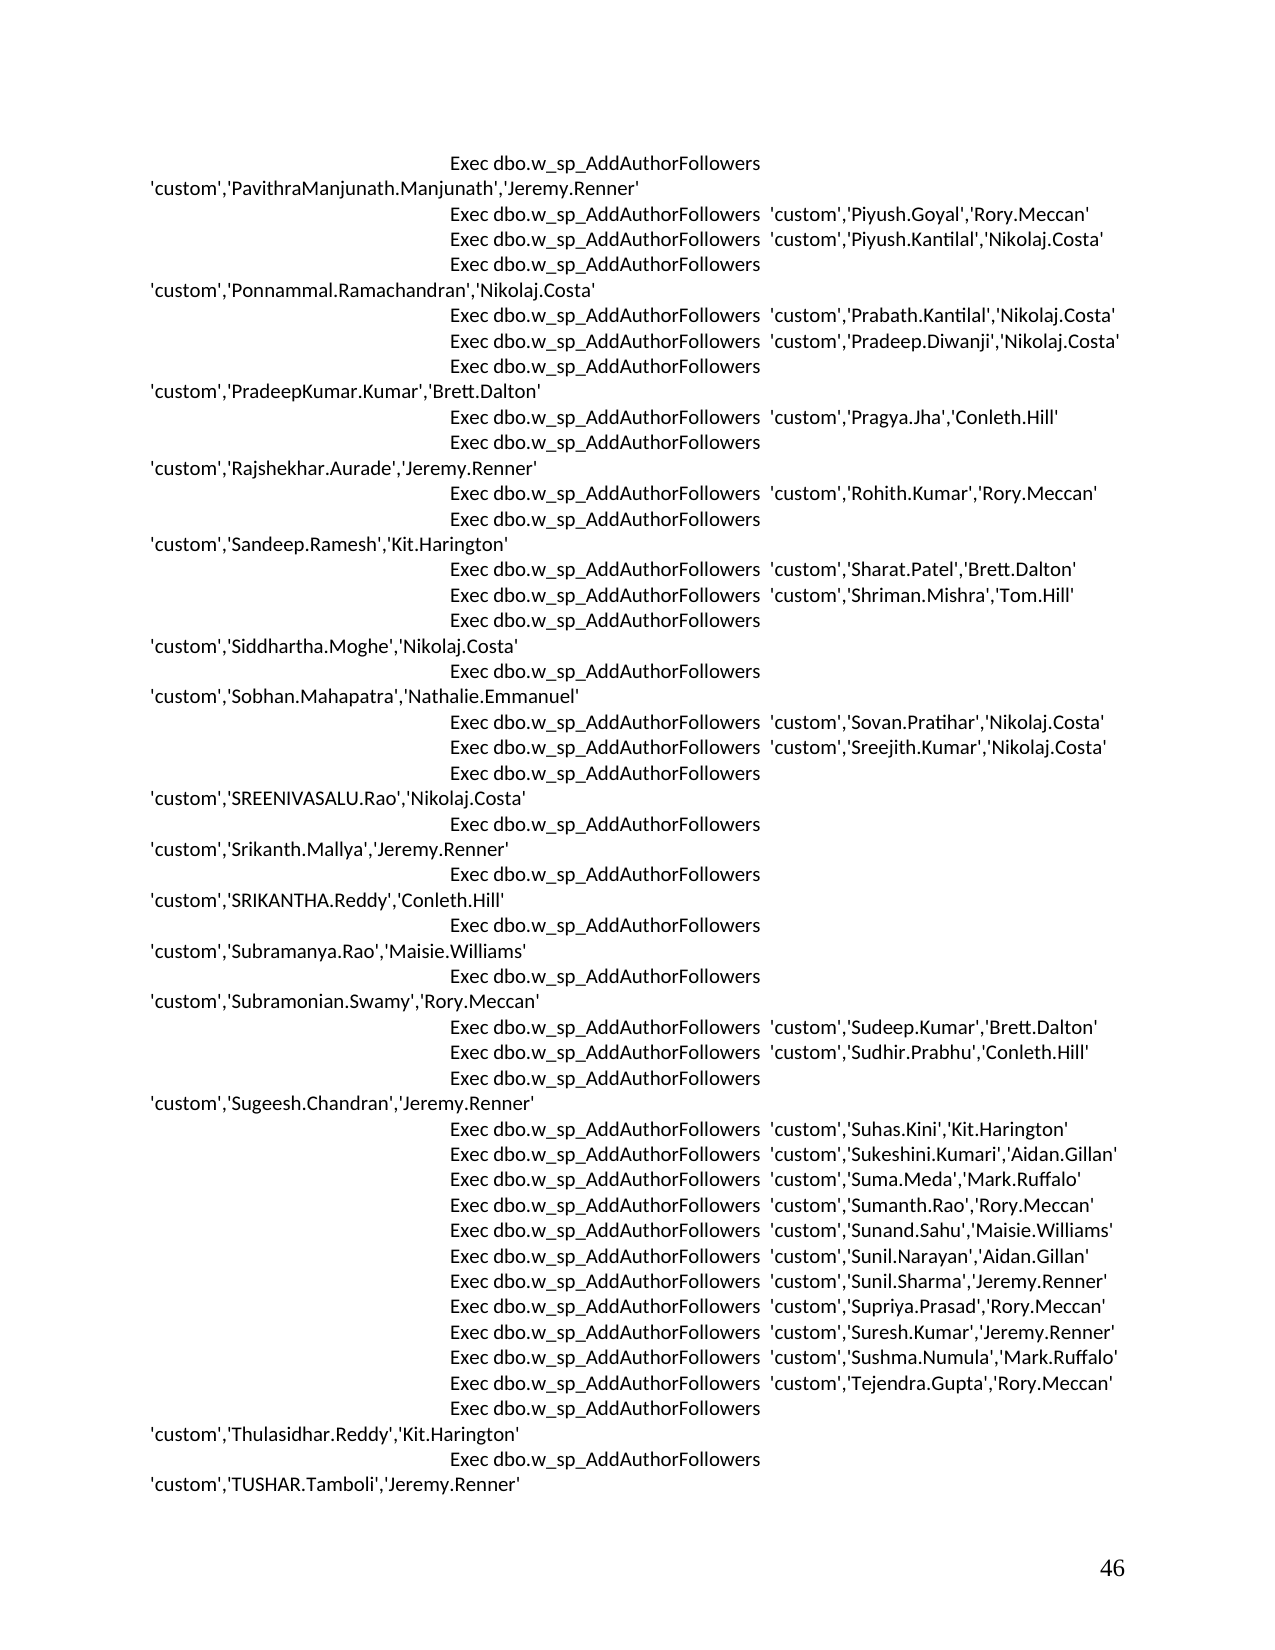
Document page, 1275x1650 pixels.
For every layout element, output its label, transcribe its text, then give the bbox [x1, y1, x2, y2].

text Exec dbo.w_sp_AddAuthorFollowers 'custom','Sumanth.Rao','Rory.Meccan' [150, 1192, 1125, 1217]
text Exec dbo.w_sp_AddAuthorFollowers 'custom','Piyush.Goyal','Rory.Meccan' [150, 201, 1125, 226]
text Exec dbo.w_sp_AddAuthorFollowers 'custom','Sobhan.Mahapatra','Nathalie.Emmanuel' [150, 658, 1125, 709]
text Exec dbo.w_sp_AddAuthorFollowers 'custom','Sovan.Pratihar','Nikolaj.Costa' [150, 709, 1125, 734]
text Exec dbo.w_sp_AddAuthorFollowers 'custom','Pradeep.Diwanji','Nikolaj.Costa' [150, 328, 1125, 353]
text Exec dbo.w_sp_AddAuthorFollowers 'custom','PavithraManjunath.Manjunath','Jeremy.Renner' [150, 150, 1125, 201]
text Exec dbo.w_sp_AddAuthorFollowers 'custom','Sandeep.Ramesh','Kit.Harington' [150, 506, 1125, 557]
text Exec dbo.w_sp_AddAuthorFollowers 'custom','Sudeep.Kumar','Brett.Dalton' [150, 1014, 1125, 1039]
text Exec dbo.w_sp_AddAuthorFollowers 'custom','Supriya.Prasad','Rory.Meccan' [150, 1294, 1125, 1319]
text Exec dbo.w_sp_AddAuthorFollowers 'custom','Suma.Meda','Mark.Ruffalo' [150, 1167, 1125, 1192]
text Exec dbo.w_sp_AddAuthorFollowers 'custom','SREENIVASALU.Rao','Nikolaj.Costa' [150, 760, 1125, 811]
text Exec dbo.w_sp_AddAuthorFollowers 'custom','Sunand.Sahu','Maisie.Williams' [150, 1217, 1125, 1243]
text Exec dbo.w_sp_AddAuthorFollowers 'custom','Subramanya.Rao','Maisie.Williams' [150, 912, 1125, 963]
text Exec dbo.w_sp_AddAuthorFollowers 'custom','SRIKANTHA.Reddy','Conleth.Hill' [150, 862, 1125, 912]
text Exec dbo.w_sp_AddAuthorFollowers 'custom','TUSHAR.Tamboli','Jeremy.Renner' [150, 1446, 1125, 1497]
text Exec dbo.w_sp_AddAuthorFollowers 'custom','Subramonian.Swamy','Rory.Meccan' [150, 963, 1125, 1014]
text Exec dbo.w_sp_AddAuthorFollowers 'custom','Sharat.Patel','Brett.Dalton' [150, 557, 1125, 582]
text Exec dbo.w_sp_AddAuthorFollowers 'custom','Pragya.Jha','Conleth.Hill' [150, 404, 1125, 429]
text Exec dbo.w_sp_AddAuthorFollowers 'custom','Tejendra.Gupta','Rory.Meccan' [150, 1370, 1125, 1395]
text Exec dbo.w_sp_AddAuthorFollowers 'custom','Rajshekhar.Aurade','Jeremy.Renner' [150, 429, 1125, 480]
text Exec dbo.w_sp_AddAuthorFollowers 'custom','Piyush.Kantilal','Nikolaj.Costa' [150, 226, 1125, 252]
text Exec dbo.w_sp_AddAuthorFollowers 'custom','Sunil.Narayan','Aidan.Gillan' [150, 1243, 1125, 1268]
text Exec dbo.w_sp_AddAuthorFollowers 'custom','Shriman.Mishra','Tom.Hill' [150, 582, 1125, 607]
text Exec dbo.w_sp_AddAuthorFollowers 'custom','Prabath.Kantilal','Nikolaj.Costa' [150, 302, 1125, 328]
text Exec dbo.w_sp_AddAuthorFollowers 'custom','Ponnammal.Ramachandran','Nikolaj.Costa' [150, 252, 1125, 302]
text Exec dbo.w_sp_AddAuthorFollowers 'custom','Sushma.Numula','Mark.Ruffalo' [150, 1344, 1125, 1370]
text Exec dbo.w_sp_AddAuthorFollowers 'custom','Siddhartha.Moghe','Nikolaj.Costa' [150, 607, 1125, 658]
text Exec dbo.w_sp_AddAuthorFollowers 'custom','Thulasidhar.Reddy','Kit.Harington' [150, 1395, 1125, 1446]
text Exec dbo.w_sp_AddAuthorFollowers 'custom','Sunil.Sharma','Jeremy.Renner' [150, 1268, 1125, 1294]
text Exec dbo.w_sp_AddAuthorFollowers 'custom','PradeepKumar.Kumar','Brett.Dalton' [150, 353, 1125, 404]
text Exec dbo.w_sp_AddAuthorFollowers 'custom','Srikanth.Mallya','Jeremy.Renner' [150, 811, 1125, 862]
text Exec dbo.w_sp_AddAuthorFollowers 'custom','Suresh.Kumar','Jeremy.Renner' [150, 1319, 1125, 1344]
text Exec dbo.w_sp_AddAuthorFollowers 'custom','Rohith.Kumar','Rory.Meccan' [150, 480, 1125, 506]
text Exec dbo.w_sp_AddAuthorFollowers 'custom','Sreejith.Kumar','Nikolaj.Costa' [150, 734, 1125, 760]
text Exec dbo.w_sp_AddAuthorFollowers 'custom','Sukeshini.Kumari','Aidan.Gillan' [150, 1141, 1125, 1167]
text Exec dbo.w_sp_AddAuthorFollowers 'custom','Sugeesh.Chandran','Jeremy.Renner' [150, 1065, 1125, 1116]
text Exec dbo.w_sp_AddAuthorFollowers 'custom','Suhas.Kini','Kit.Harington' [150, 1116, 1125, 1141]
text Exec dbo.w_sp_AddAuthorFollowers 'custom','Sudhir.Prabhu','Conleth.Hill' [150, 1039, 1125, 1065]
